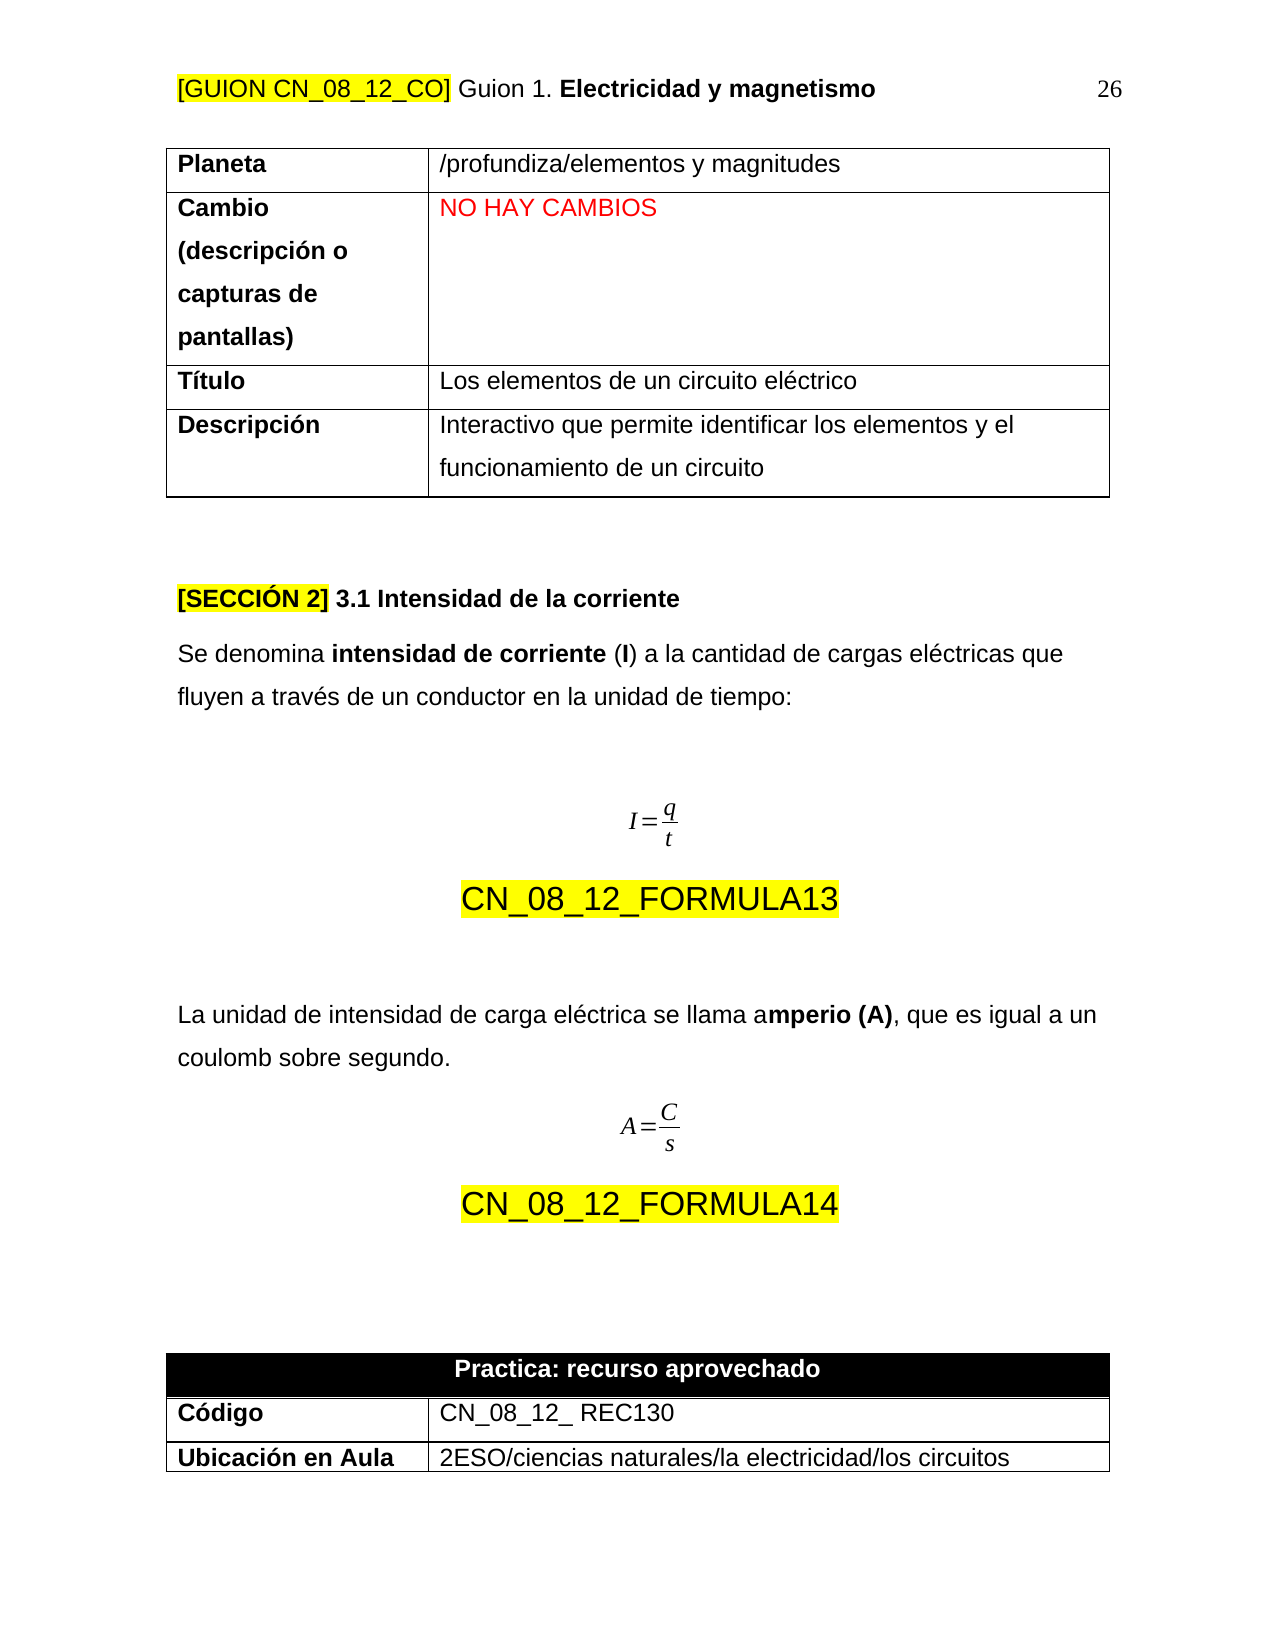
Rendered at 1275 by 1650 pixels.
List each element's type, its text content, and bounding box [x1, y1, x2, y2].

table_cell Interactivo que permite identificar los elementos y el funcionamiento de un circuito [429, 410, 1109, 496]
text Se denomina intensidad de corriente (I) a la cantidad de cargas eléctricas que fluyen a través de un conductor en la unidad de tiempo: [177, 639, 1122, 711]
table_cell CN_08_12_ REC130 [429, 1399, 1109, 1441]
text La unidad de intensidad de carga eléctrica se llama amperio (A), que es igual a un coulomb sobre segundo. [177, 1000, 1122, 1072]
table_cell Descripción [167, 410, 428, 496]
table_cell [429, 1443, 1109, 1471]
table_cell Los elementos de un circuito eléctrico [429, 366, 1109, 409]
text [SECCIÓN 2] 3.1 Intensidad de la corriente [329, 584, 1122, 612]
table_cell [429, 149, 1109, 192]
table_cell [167, 1443, 428, 1471]
table_cell Cambio (descripción o capturas de pantallas) [167, 193, 428, 365]
table_cell NO HAY CAMBIOS [429, 193, 1109, 365]
table_cell Código [167, 1399, 428, 1441]
text CN_08_12_FORMULA14 [177, 1184, 1122, 1223]
table_cell Título [167, 366, 428, 409]
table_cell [167, 149, 428, 192]
text CN_08_12_FORMULA13 [177, 879, 1122, 918]
table_header Practica: recurso aprovechado [167, 1354, 1109, 1397]
